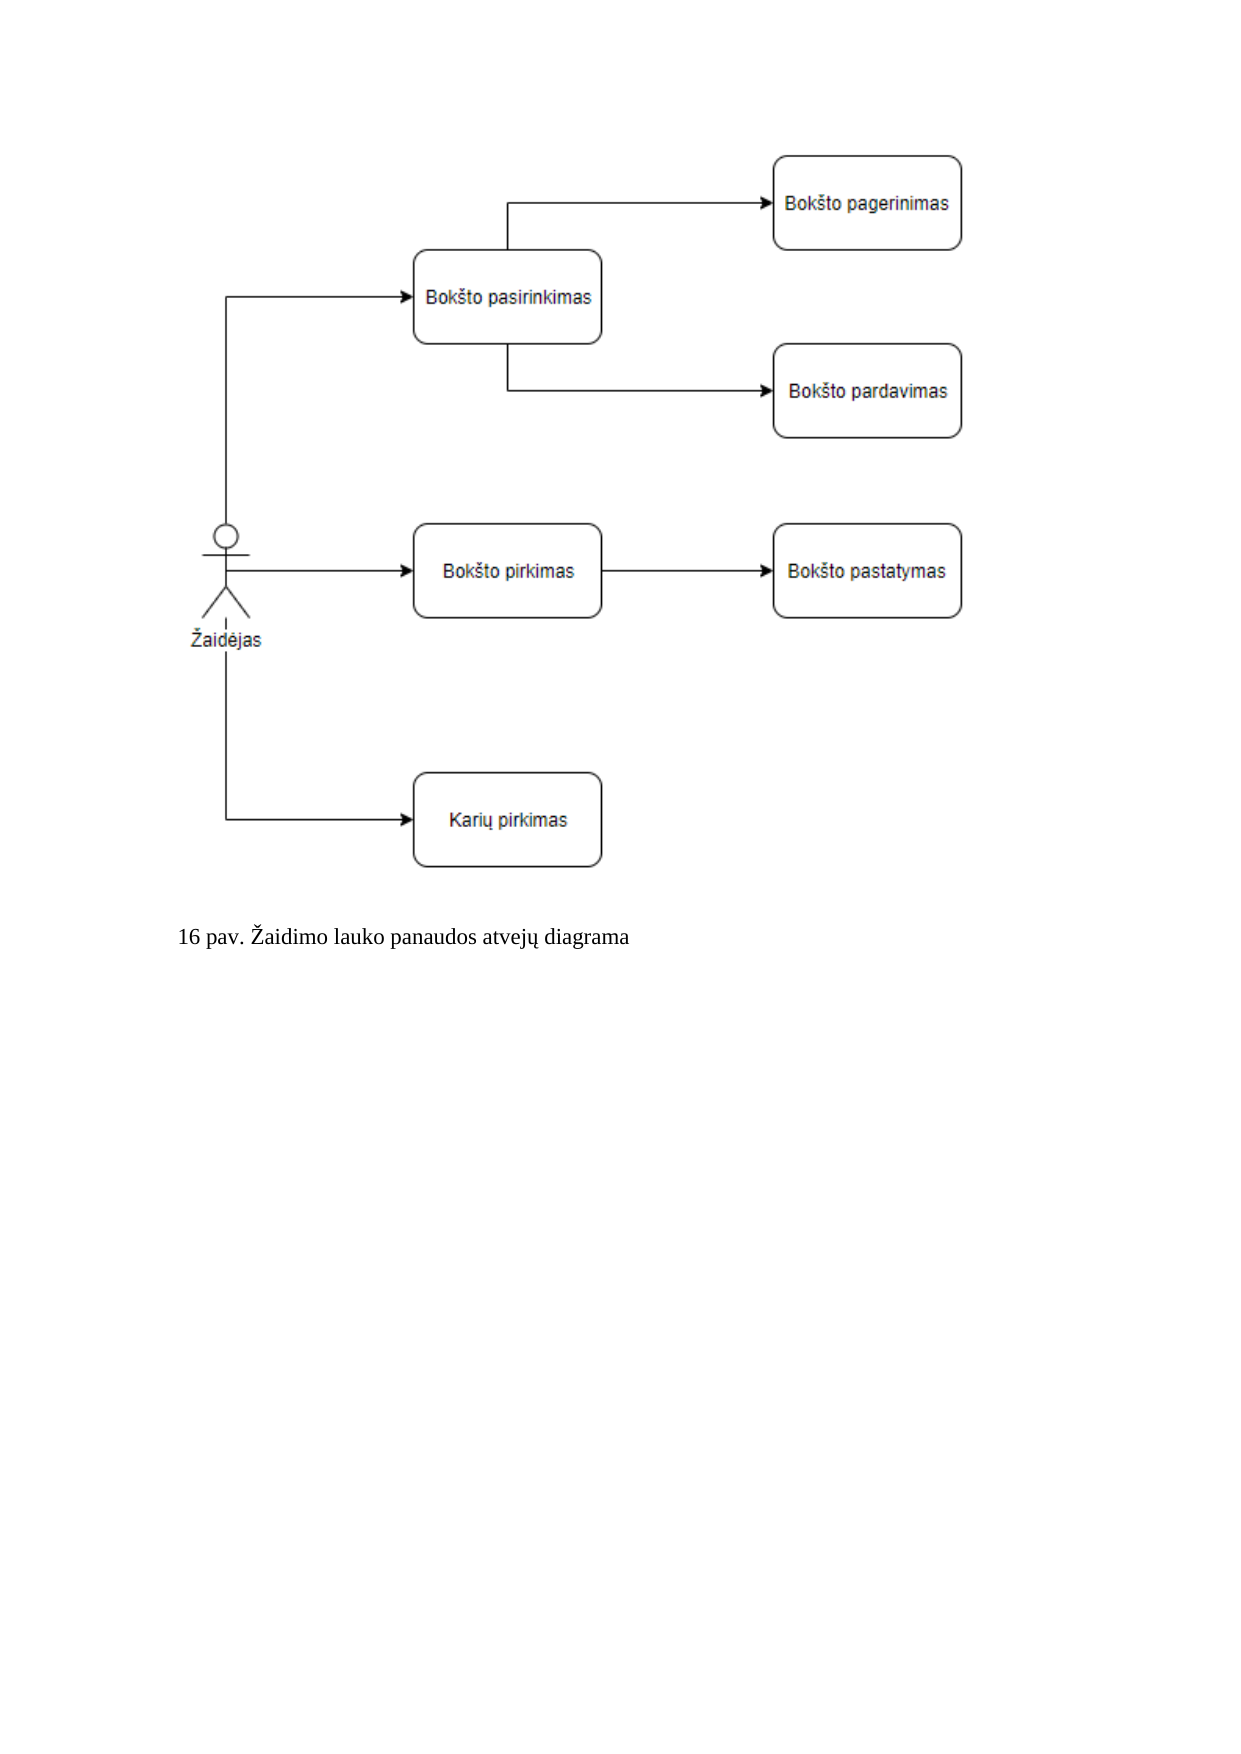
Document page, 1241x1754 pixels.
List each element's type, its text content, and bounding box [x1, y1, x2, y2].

picture [177, 132, 989, 899]
